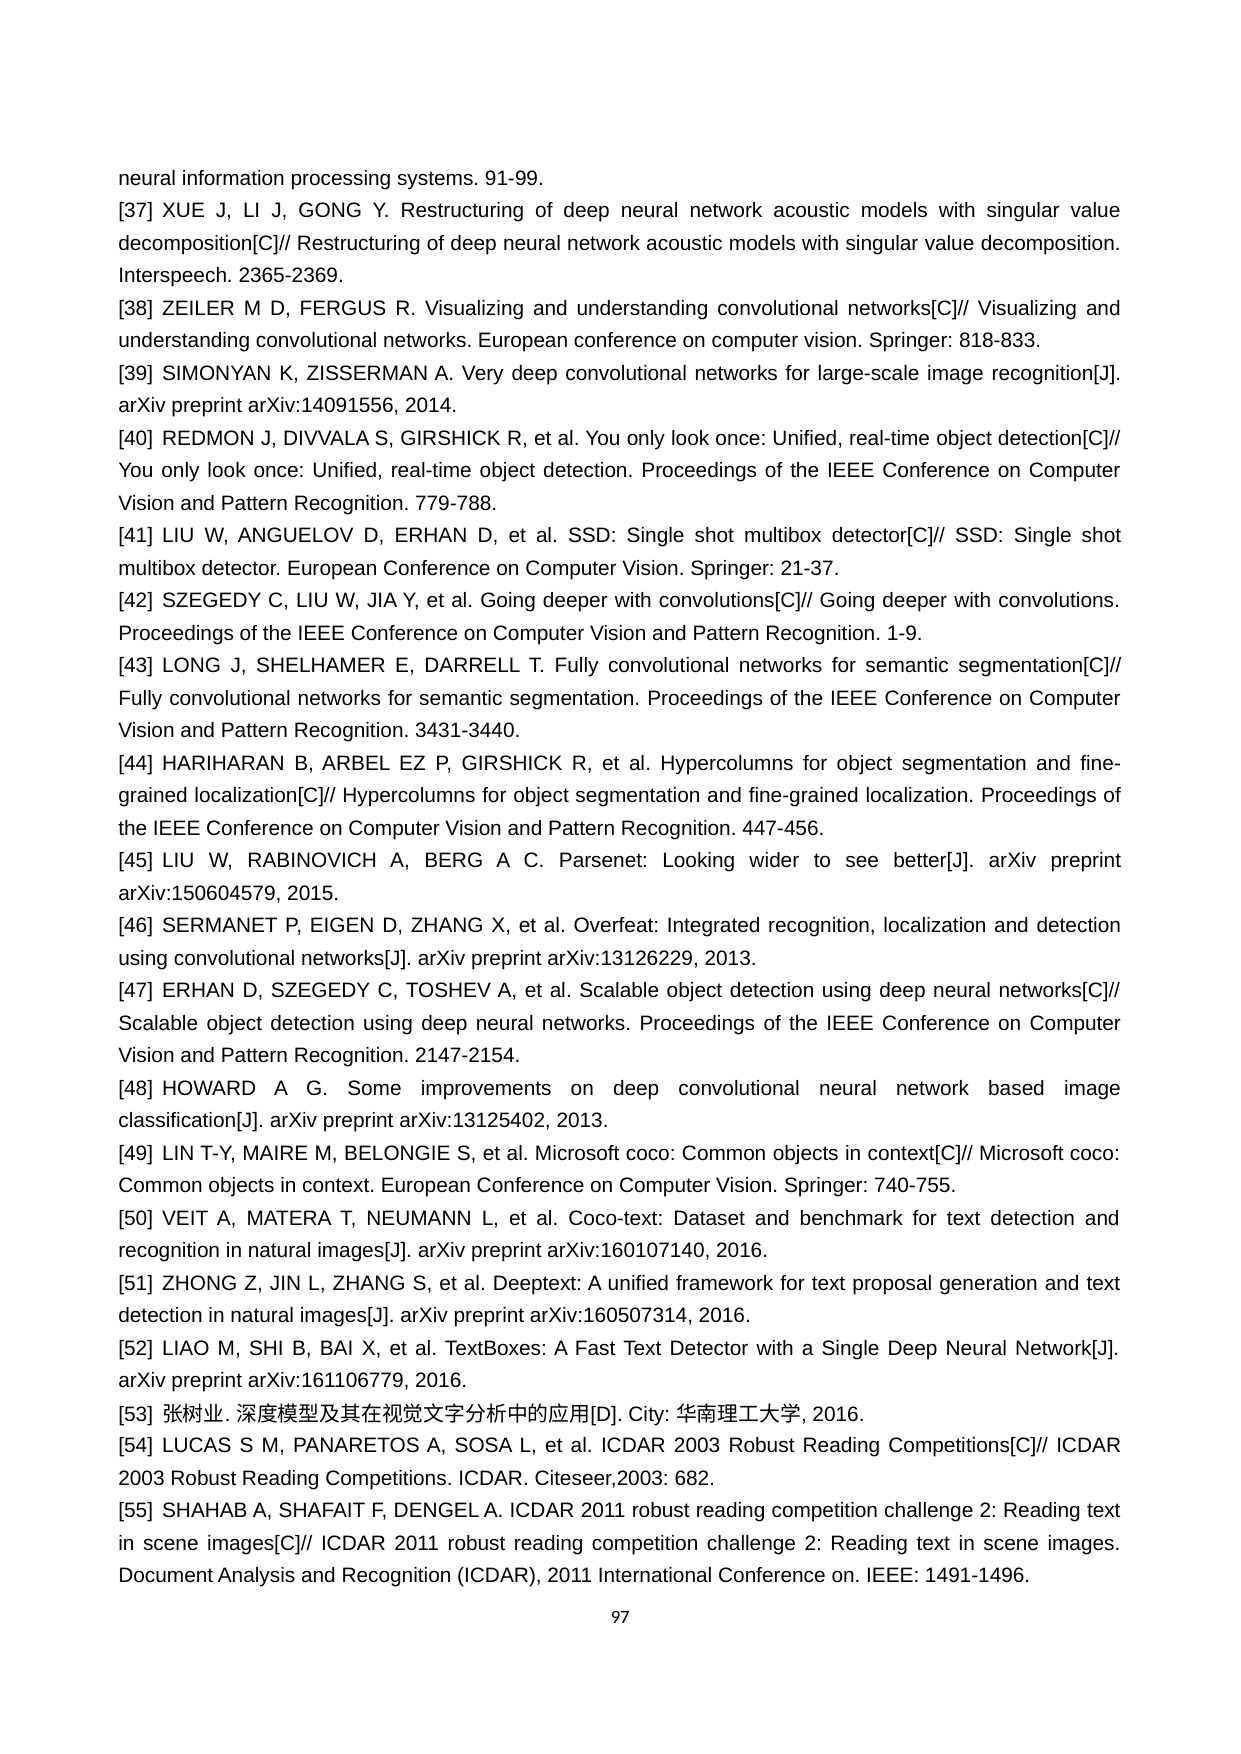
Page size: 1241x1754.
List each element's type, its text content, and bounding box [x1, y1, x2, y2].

text [37] XUE J, LI J, GONG Y. Restructuring of deep neural network acoustic models with singular value decomposition[C]// Restructuring of deep neural network acoustic models with singular value decomposition. Interspeech. 2365-2369. [118, 194, 1122, 291]
text [55] SHAHAB A, SHAFAIT F, DENGEL A. ICDAR 2011 robust reading competition challenge 2: Reading text in scene images[C]// ICDAR 2011 robust reading competition challenge 2: Reading text in scene images. Document Analysis and Recognition (ICDAR), 2011 International Conference on. IEEE: 1491-1496. [118, 1494, 1122, 1591]
text [44] HARIHARAN B, ARBEL EZ P, GIRSHICK R, et al. Hypercolumns for object segmentation and fine-grained localization[C]// Hypercolumns for object segmentation and fine-grained localization. Proceedings of the IEEE Conference on Computer Vision and Pattern Recognition. 447-456. [118, 746, 1122, 844]
text [54] LUCAS S M, PANARETOS A, SOSA L, et al. ICDAR 2003 Robust Reading Competitions[C]// ICDAR 2003 Robust Reading Competitions. ICDAR. Citeseer,2003: 682. [118, 1429, 1122, 1494]
text [39] SIMONYAN K, ZISSERMAN A. Very deep convolutional networks for large-scale image recognition[J]. arXiv preprint arXiv:14091556, 2014. [118, 356, 1122, 421]
text [50] VEIT A, MATERA T, NEUMANN L, et al. Coco-text: Dataset and benchmark for text detection and recognition in natural images[J]. arXiv preprint arXiv:160107140, 2016. [118, 1201, 1122, 1266]
text [38] ZEILER M D, FERGUS R. Visualizing and understanding convolutional networks[C]// Visualizing and understanding convolutional networks. European conference on computer vision. Springer: 818-833. [118, 291, 1122, 356]
text [52] LIAO M, SHI B, BAI X, et al. TextBoxes: A Fast Text Detector with a Single Deep Neural Network[J]. arXiv preprint arXiv:161106779, 2016. [118, 1331, 1122, 1396]
text [45] LIU W, RABINOVICH A, BERG A C. Parsenet: Looking wider to see better[J]. arXiv preprint arXiv:150604579, 2015. [118, 844, 1122, 909]
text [118, 161, 1122, 194]
text [46] SERMANET P, EIGEN D, ZHANG X, et al. Overfeat: Integrated recognition, localization and detection using convolutional networks[J]. arXiv preprint arXiv:13126229, 2013. [118, 909, 1122, 974]
text [41] LIU W, ANGUELOV D, ERHAN D, et al. SSD: Single shot multibox detector[C]// SSD: Single shot multibox detector. European Conference on Computer Vision. Springer: 21-37. [118, 519, 1122, 584]
text [43] LONG J, SHELHAMER E, DARRELL T. Fully convolutional networks for semantic segmentation[C]// Fully convolutional networks for semantic segmentation. Proceedings of the IEEE Conference on Computer Vision and Pattern Recognition. 3431-3440. [118, 649, 1122, 746]
text [48] HOWARD A G. Some improvements on deep convolutional neural network based image classification[J]. arXiv preprint arXiv:13125402, 2013. [118, 1071, 1122, 1136]
text [40] REDMON J, DIVVALA S, GIRSHICK R, et al. You only look once: Unified, real-time object detection[C]// You only look once: Unified, real-time object detection. Proceedings of the IEEE Conference on Computer Vision and Pattern Recognition. 779-788. [118, 421, 1122, 519]
text [51] ZHONG Z, JIN L, ZHANG S, et al. Deeptext: A unified framework for text proposal generation and text detection in natural images[J]. arXiv preprint arXiv:160507314, 2016. [118, 1266, 1122, 1331]
text [49] LIN T-Y, MAIRE M, BELONGIE S, et al. Microsoft coco: Common objects in context[C]// Microsoft coco: Common objects in context. European Conference on Computer Vision. Springer: 740-755. [118, 1136, 1122, 1201]
text [47] ERHAN D, SZEGEDY C, TOSHEV A, et al. Scalable object detection using deep neural networks[C]// Scalable object detection using deep neural networks. Proceedings of the IEEE Conference on Computer Vision and Pattern Recognition. 2147-2154. [118, 974, 1122, 1071]
text [53] 张树业. 深度模型及其在视觉文字分析中的应用[D]. City: 华南理工大学, 2016. [118, 1396, 1122, 1429]
text [42] SZEGEDY C, LIU W, JIA Y, et al. Going deeper with convolutions[C]// Going deeper with convolutions. Proceedings of the IEEE Conference on Computer Vision and Pattern Recognition. 1-9. [118, 584, 1122, 649]
